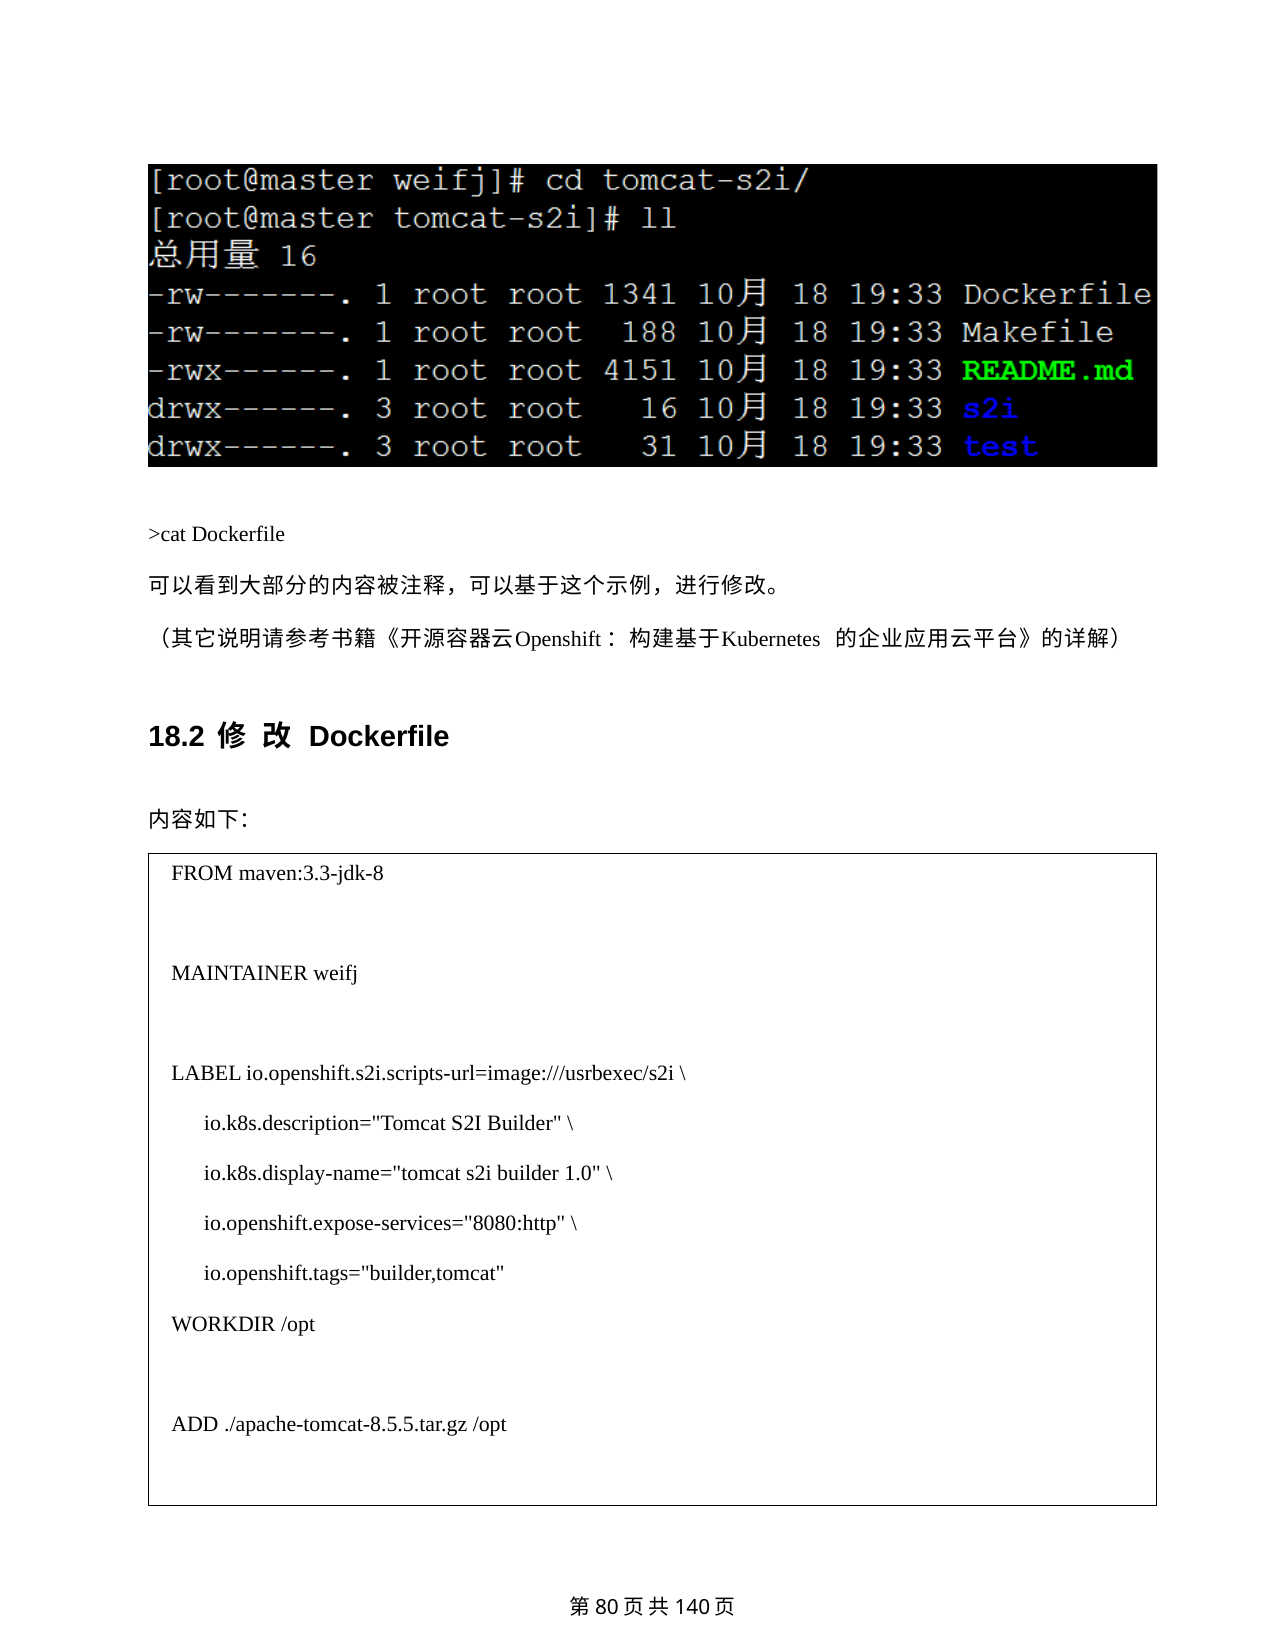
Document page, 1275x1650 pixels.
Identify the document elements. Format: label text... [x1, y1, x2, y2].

picture [148, 164, 1158, 467]
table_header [149, 854, 1156, 1505]
text >cat Dockerfile [148, 515, 1156, 552]
subtitle 修改Dockerfile [148, 697, 1156, 772]
text （其它说明请参考书籍《开源容器云Openshift：构建基于Kubernetes的企业应用云平台》的详解） [148, 618, 1156, 656]
text 内容如下： [148, 799, 1156, 837]
text 可以看到大部分的内容被注释，可以基于这个示例，进行修改。 [148, 565, 1156, 602]
